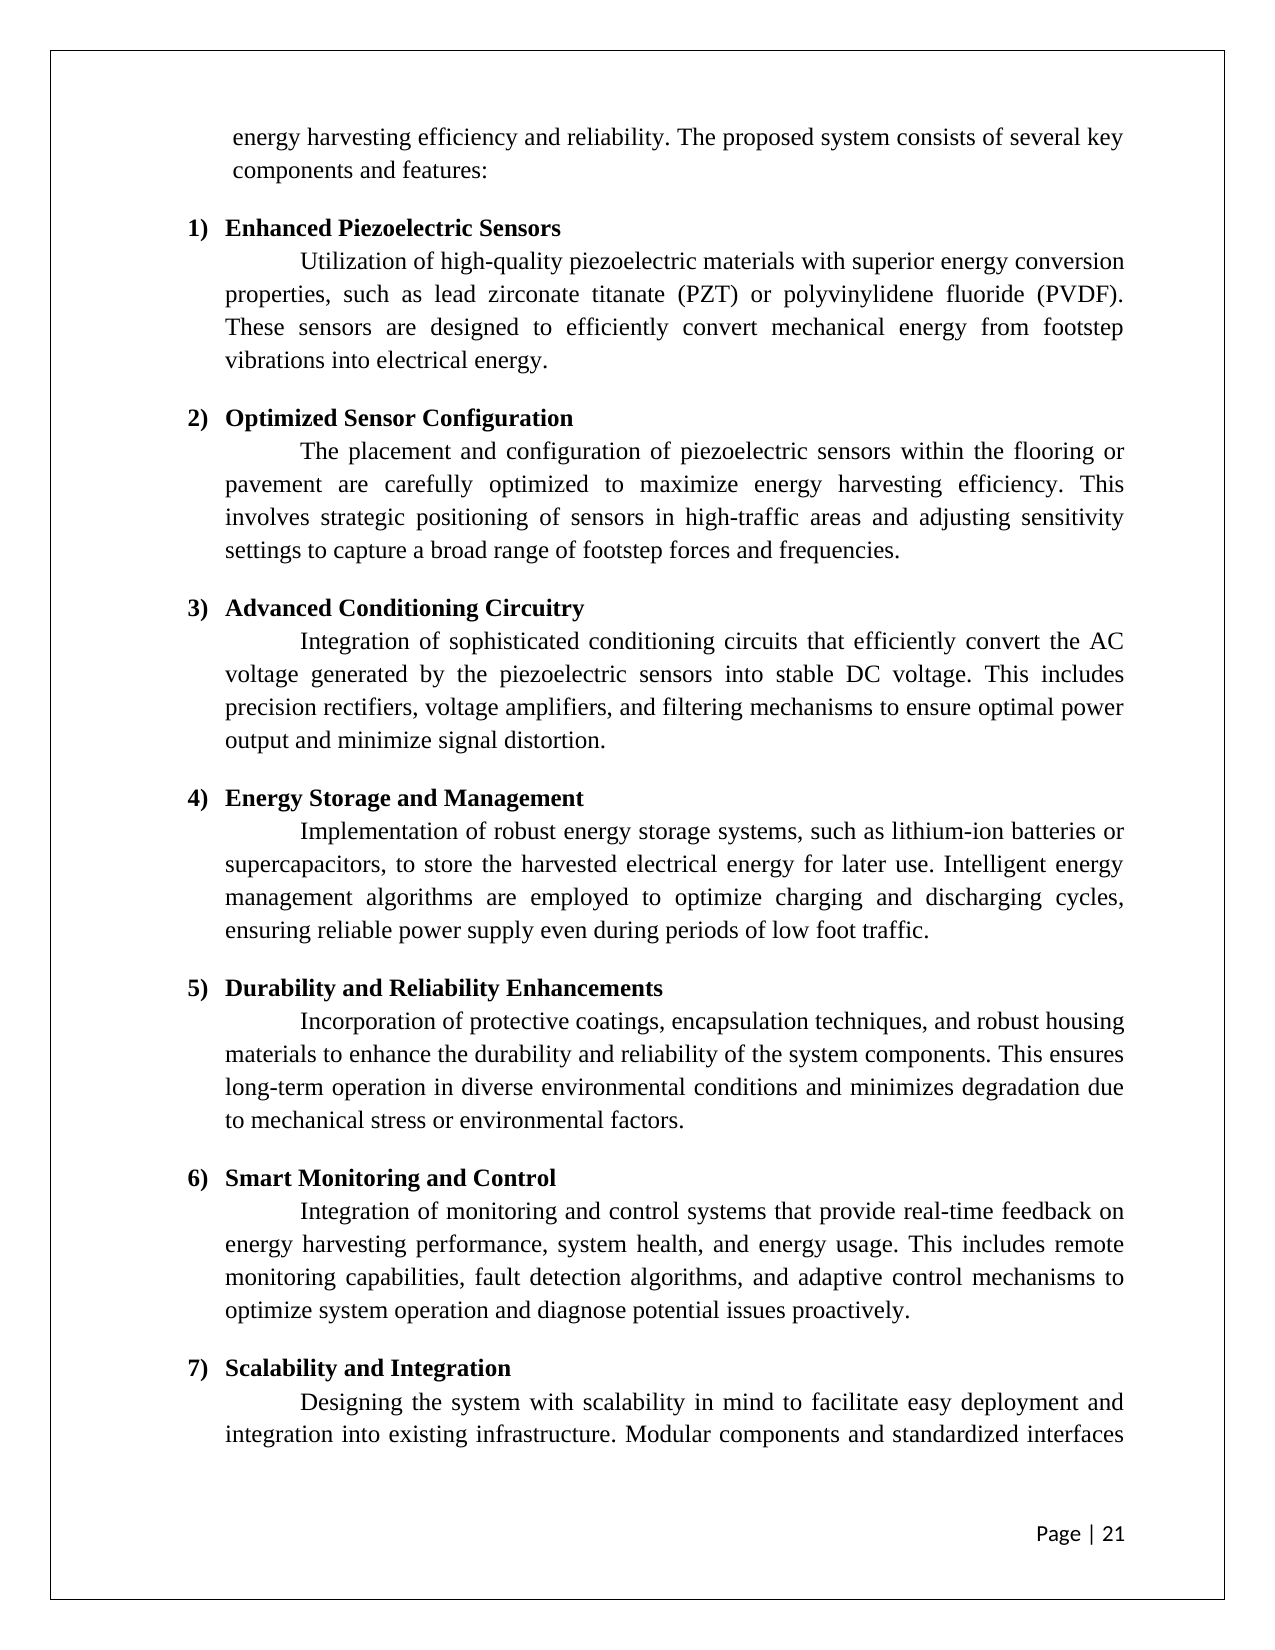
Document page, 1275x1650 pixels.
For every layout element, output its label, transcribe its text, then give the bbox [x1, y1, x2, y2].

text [232, 122, 1125, 184]
text Integration of monitoring and control systems that provide real-time feedback on energy harvesting performance, system health, and energy usage. This includes remote monitoring capabilities, fault detection algorithms, and adaptive control mechanisms to optimize system operation and diagnose potential issues proactively. [225, 1196, 1125, 1324]
list Scalability and Integration [187, 1353, 1125, 1382]
list Durability and Reliability Enhancements [187, 973, 1125, 1002]
text Incorporation of protective coatings, encapsulation techniques, and robust housing materials to enhance the durability and reliability of the system components. This ensures long-term operation in diverse environmental conditions and minimizes degradation due to mechanical stress or environmental factors. [225, 1006, 1125, 1134]
list Advanced Conditioning Circuitry [187, 593, 1125, 622]
text Integration of sophisticated conditioning circuits that efficiently convert the AC voltage generated by the piezoelectric sensors into stable DC voltage. This includes precision rectifiers, voltage amplifiers, and filtering mechanisms to ensure optimal power output and minimize signal distortion. [225, 626, 1125, 754]
text The placement and configuration of piezoelectric sensors within the flooring or pavement are carefully optimized to maximize energy harvesting efficiency. This involves strategic positioning of sensors in high-traffic areas and adjusting sensitivity settings to capture a broad range of footstep forces and frequencies. [225, 436, 1125, 564]
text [225, 1387, 1125, 1448]
list Energy Storage and Management [187, 783, 1125, 812]
text Utilization of high-quality piezoelectric materials with superior energy conversion properties, such as lead zirconate titanate (PZT) or polyvinylidene fluoride (PVDF). These sensors are designed to efficiently convert mechanical energy from footstep vibrations into electrical energy. [225, 246, 1125, 374]
list Enhanced Piezoelectric Sensors [187, 213, 1125, 242]
list Optimized Sensor Configuration [187, 403, 1125, 432]
list Smart Monitoring and Control [187, 1163, 1125, 1192]
text Implementation of robust energy storage systems, such as lithium-ion batteries or supercapacitors, to store the harvested electrical energy for later use. Intelligent energy management algorithms are employed to optimize charging and discharging cycles, ensuring reliable power supply even during periods of low foot traffic. [225, 816, 1125, 944]
